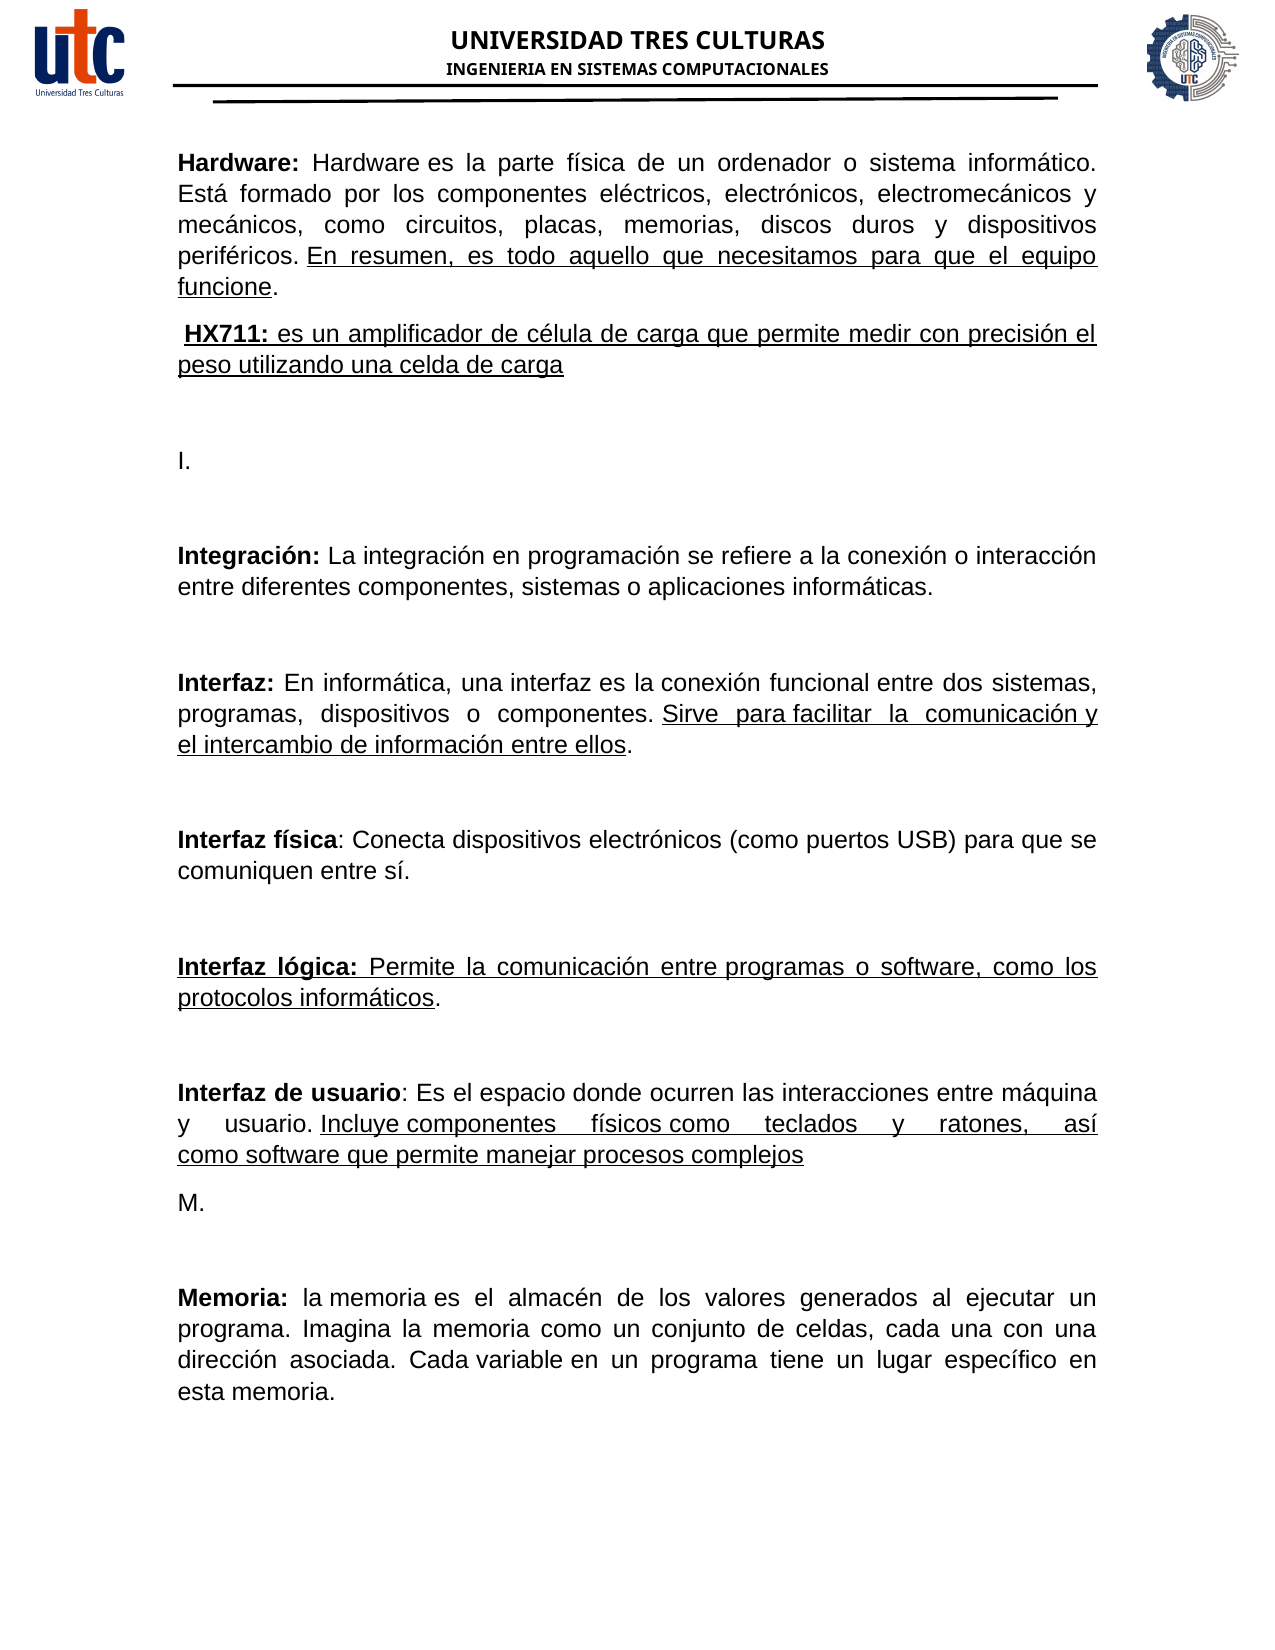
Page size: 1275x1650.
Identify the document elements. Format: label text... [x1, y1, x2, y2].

text Integración: La integración en programación se refiere a la conexión o interacción entre diferentes componentes, sistemas o aplicaciones informáticas. [177, 541, 1098, 601]
text Interfaz física: Conecta dispositivos electrónicos (como puertos USB) para que se comuniquen entre sí. [177, 825, 1098, 885]
text Hardware: Hardware es la parte física de un ordenador o sistema informático. Está formado por los componentes eléctricos, electrónicos, electromecánicos y mecánicos, como circuitos, placas, memorias, discos duros y dispositivos periféricos. En resumen, es todo aquello que necesitamos para que el equipo funcione. [177, 148, 1098, 301]
picture [34, 9, 125, 96]
text Interfaz lógica: Permite la comunicación entre programas o software, como los protocolos informáticos. [177, 952, 1098, 977]
text Interfaz de usuario: Es el espacio donde ocurren las interacciones entre máquina y usuario. Incluye componentes físicos como teclados y ratones, así como software que permite manejar procesos complejos [177, 1078, 1098, 1169]
text Interfaz: En informática, una interfaz es la conexión funcional entre dos sistemas, programas, dispositivos o componentes. Sirve para facilitar la comunicación y el intercambio de información entre ellos. [177, 668, 1098, 759]
picture [1147, 11, 1239, 104]
text I. [177, 446, 1098, 475]
text M. [177, 1188, 1098, 1217]
text HX711: es un amplificador de célula de carga que permite medir con precisión el peso utilizando una celda de carga [177, 319, 1098, 379]
text Interfaz lógica: Permite la comunicación entre programas o software, como los protocolos informáticos. [177, 978, 1098, 1012]
text Memoria: la memoria es el almacén de los valores generados al ejecutar un programa. Imagina la memoria como un conjunto de celdas, cada una con una dirección asociada. Cada variable en un programa tiene un lugar específico en esta memoria. [177, 1283, 1098, 1405]
